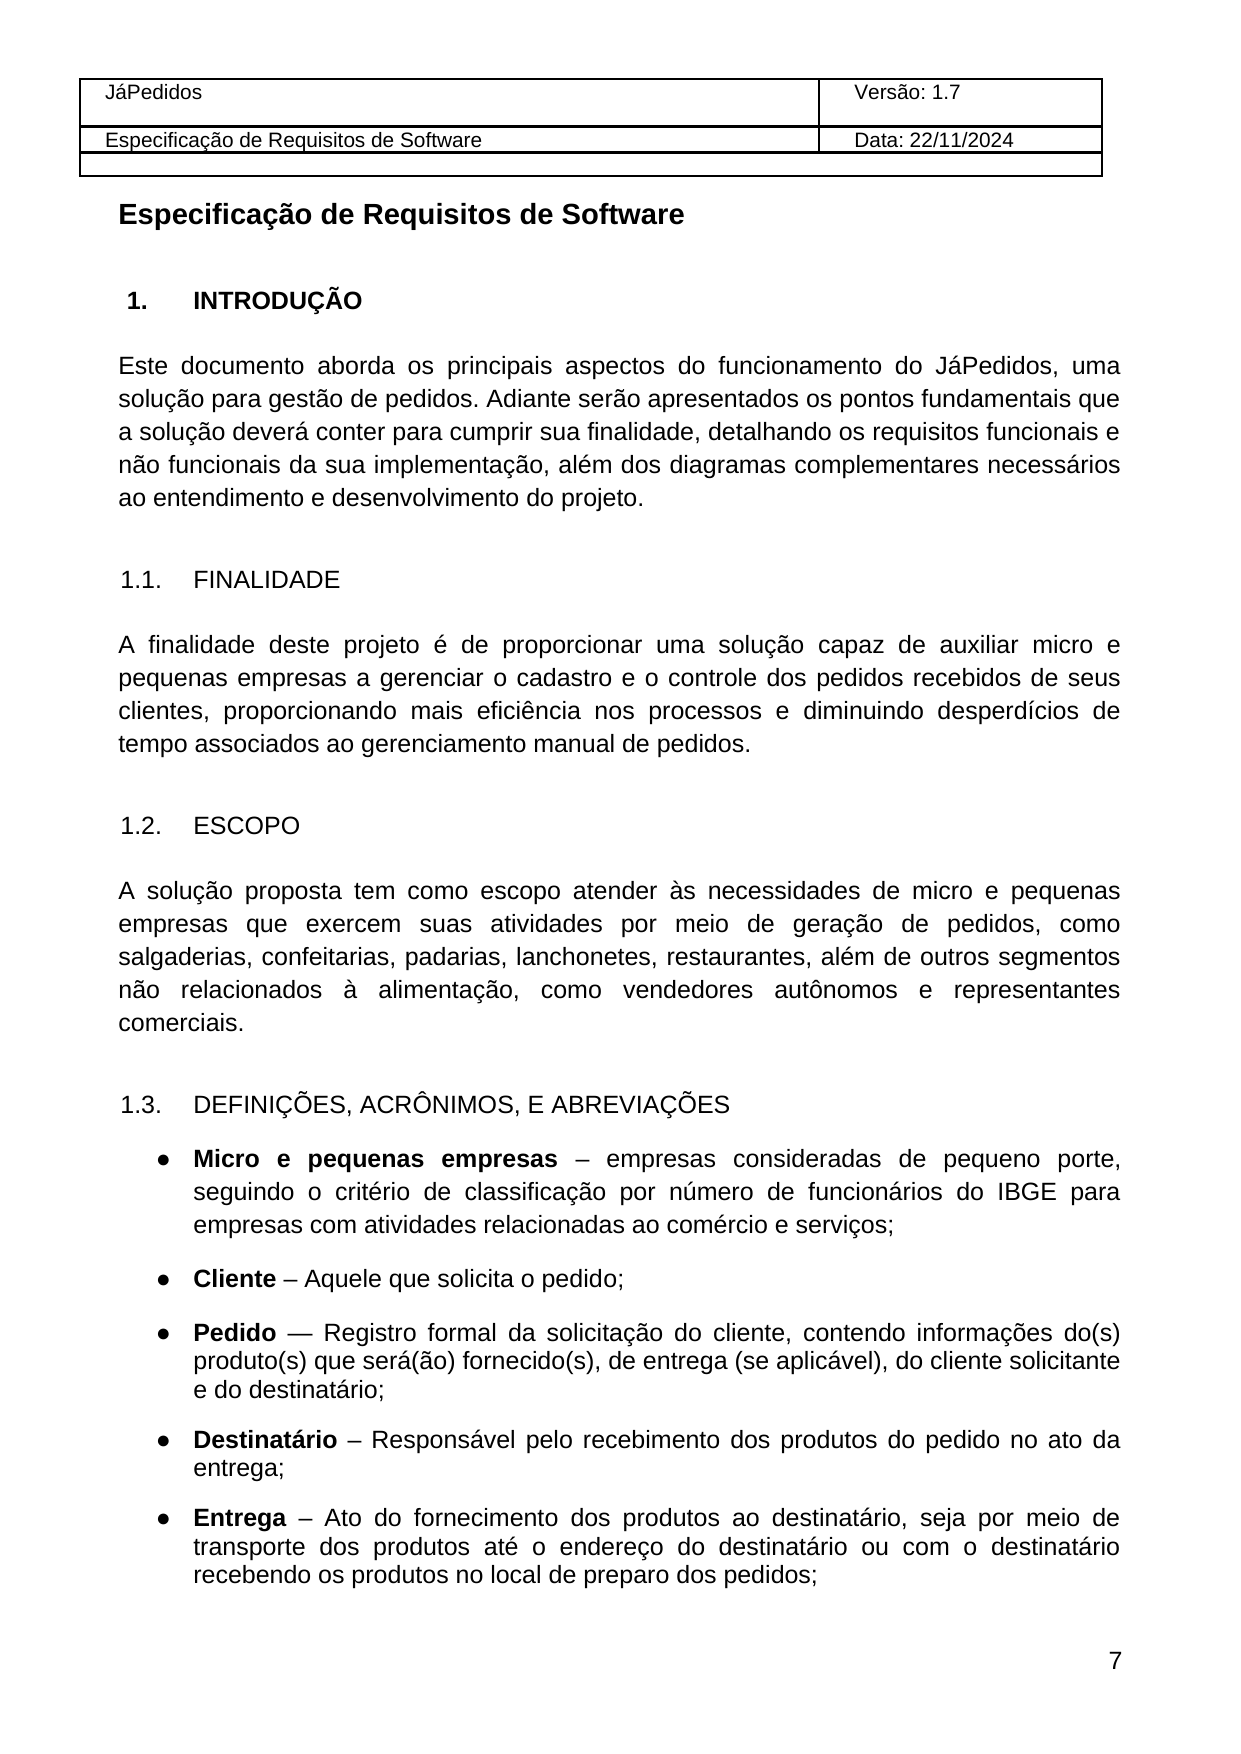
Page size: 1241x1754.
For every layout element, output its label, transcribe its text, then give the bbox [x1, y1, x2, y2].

list Cliente – Aquele que solicita o pedido; [156, 1264, 1122, 1292]
subtitle INTRODUÇÃO [118, 286, 1122, 315]
list Destinatário – Responsável pelo recebimento dos produtos do pedido no ato da entrega; [156, 1425, 1122, 1482]
subtitle ESCOPO [118, 811, 1122, 840]
subtitle FINALIDADE [118, 565, 1122, 594]
title Especificação de Requisitos de Software [118, 197, 1122, 231]
text A solução proposta tem como escopo atender às necessidades de micro e pequenas empresas que exercem suas atividades por meio de geração de pedidos, como salgaderias, confeitarias, padarias, lanchonetes, restaurantes, além de outros segmentos não relacionados à alimentação, como vendedores autônomos e representantes comerciais. [118, 876, 1122, 1037]
subtitle DEFINIÇÕES, ACRÔNIMOS, E ABREVIAÇÕES [118, 1090, 1122, 1119]
list Entrega – Ato do fornecimento dos produtos ao destinatário, seja por meio de transporte dos produtos até o endereço do destinatário ou com o destinatário recebendo os produtos no local de preparo dos pedidos; [156, 1503, 1122, 1589]
list Micro e pequenas empresas – empresas consideradas de pequeno porte, seguindo o critério de classificação por número de funcionários do IBGE para empresas com atividades relacionadas ao comércio e serviços; [156, 1144, 1122, 1239]
list Pedido — Registro formal da solicitação do cliente, contendo informações do(s) produto(s) que será(ão) fornecido(s), de entrega (se aplicável), do cliente solicitante e do destinatário; [156, 1318, 1122, 1404]
text A finalidade deste projeto é de proporcionar uma solução capaz de auxiliar micro e pequenas empresas a gerenciar o cadastro e o controle dos pedidos recebidos de seus clientes, proporcionando mais eficiência nos processos e diminuindo desperdícios de tempo associados ao gerenciamento manual de pedidos. [118, 630, 1122, 758]
text Este documento aborda os principais aspectos do funcionamento do JáPedidos, uma solução para gestão de pedidos. Adiante serão apresentados os pontos fundamentais que a solução deverá conter para cumprir sua finalidade, detalhando os requisitos funcionais e não funcionais da sua implementação, além dos diagramas complementares necessários ao entendimento e desenvolvimento do projeto. [118, 351, 1122, 512]
